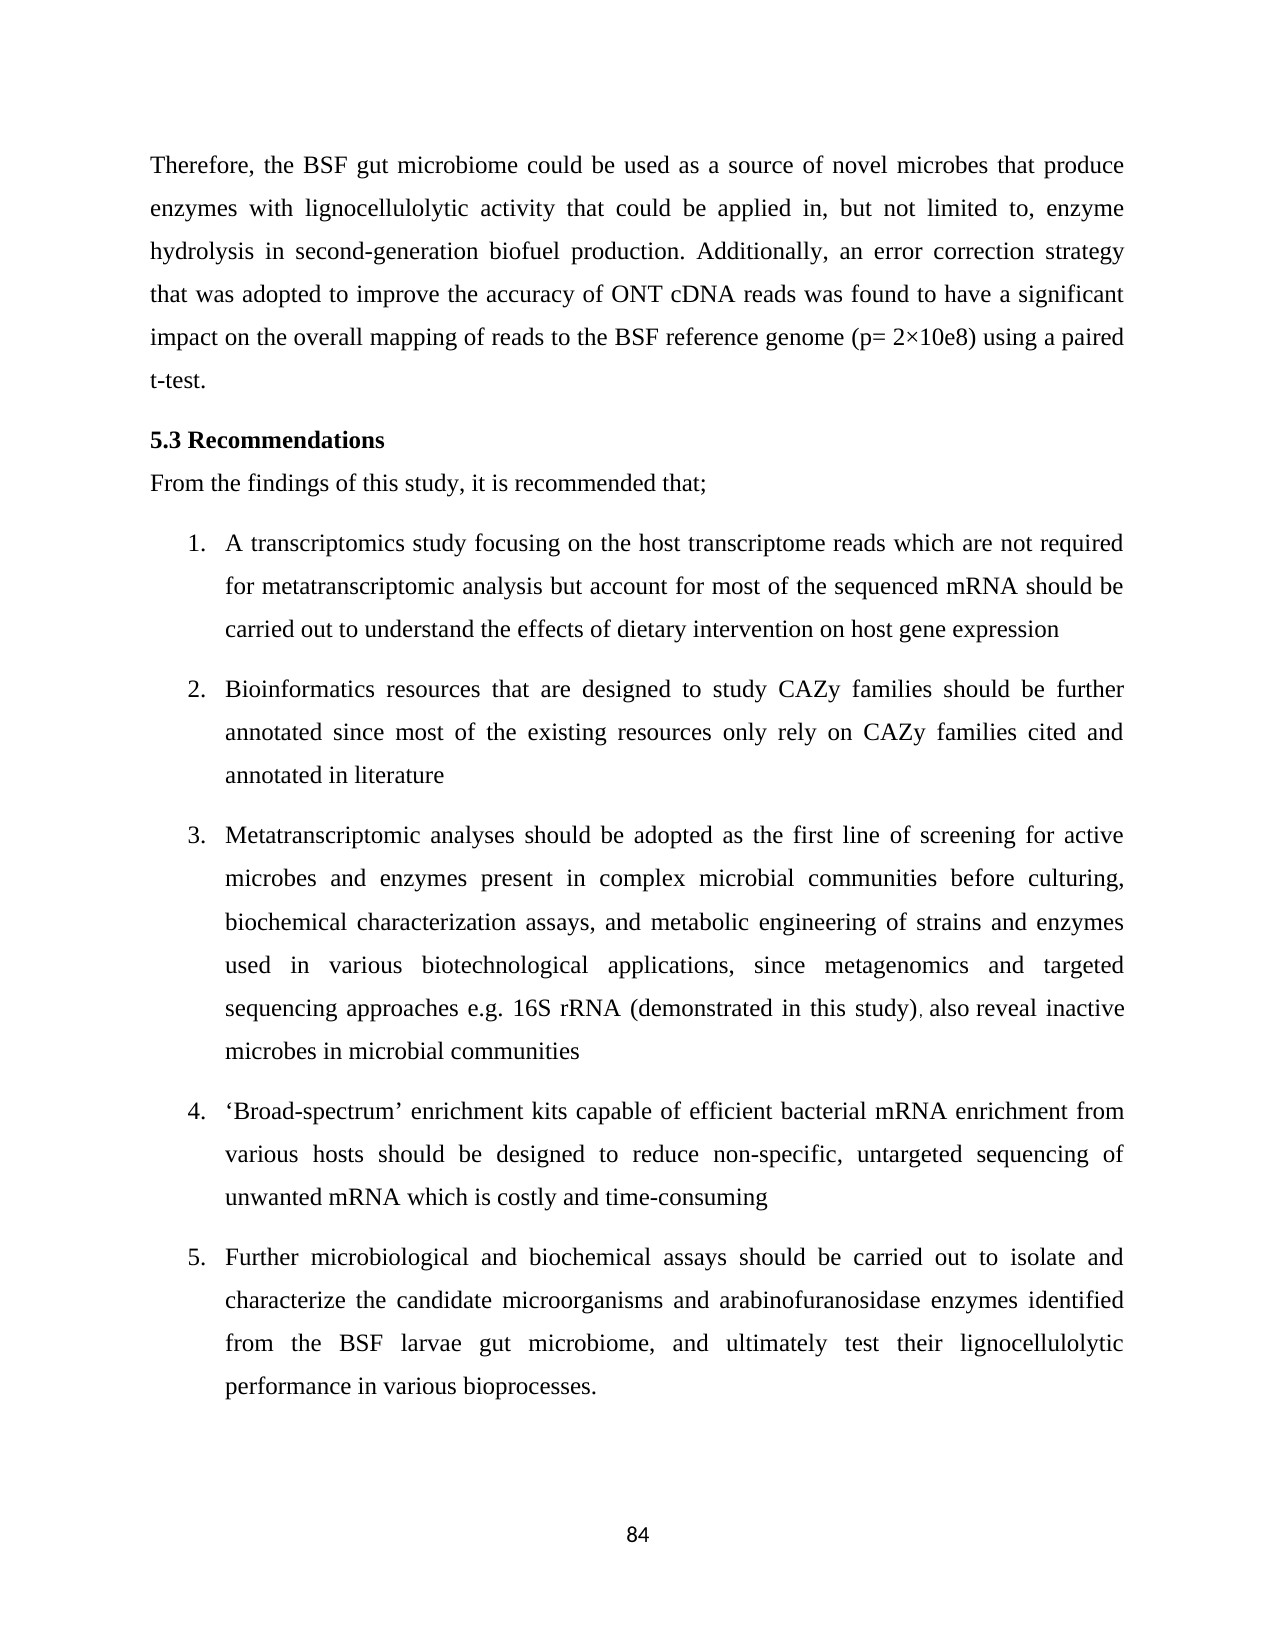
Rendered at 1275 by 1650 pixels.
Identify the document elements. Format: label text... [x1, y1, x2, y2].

list Metatranscriptomic analyses should be adopted as the first line of screening for active microbes and enzymes present in complex microbial communities before culturing, biochemical characterization assays, and metabolic engineering of strains and enzymes used in various biotechnological applications, since metagenomics and targeted sequencing approaches e.g. 16S rRNA (demonstrated in this study), also reveal inactive microbes in microbial communities [187, 820, 1125, 1065]
list Further microbiological and biochemical assays should be carried out to isolate and characterize the candidate microorganisms and arabinofuranosidase enzymes identified from the BSF larvae gut microbiome, and ultimately test their lignocellulolytic performance in various bioprocesses. [187, 1242, 1125, 1400]
text From the findings of this study, it is recommended that; [150, 468, 1125, 497]
subtitle 5.3 Recommendations [150, 425, 1125, 454]
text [150, 150, 1125, 394]
list A transcriptomics study focusing on the host transcriptome reads which are not required for metatranscriptomic analysis but account for most of the sequenced mRNA should be carried out to understand the effects of dietary intervention on host gene expression [187, 528, 1125, 643]
list Bioinformatics resources that are designed to study CAZy families should be further annotated since most of the existing resources only rely on CAZy families cited and annotated in literature [187, 674, 1125, 789]
list ‘Broad-spectrum’ enrichment kits capable of efficient bacterial mRNA enrichment from various hosts should be designed to reduce non-specific, untargeted sequencing of unwanted mRNA which is costly and time-consuming [187, 1096, 1125, 1211]
